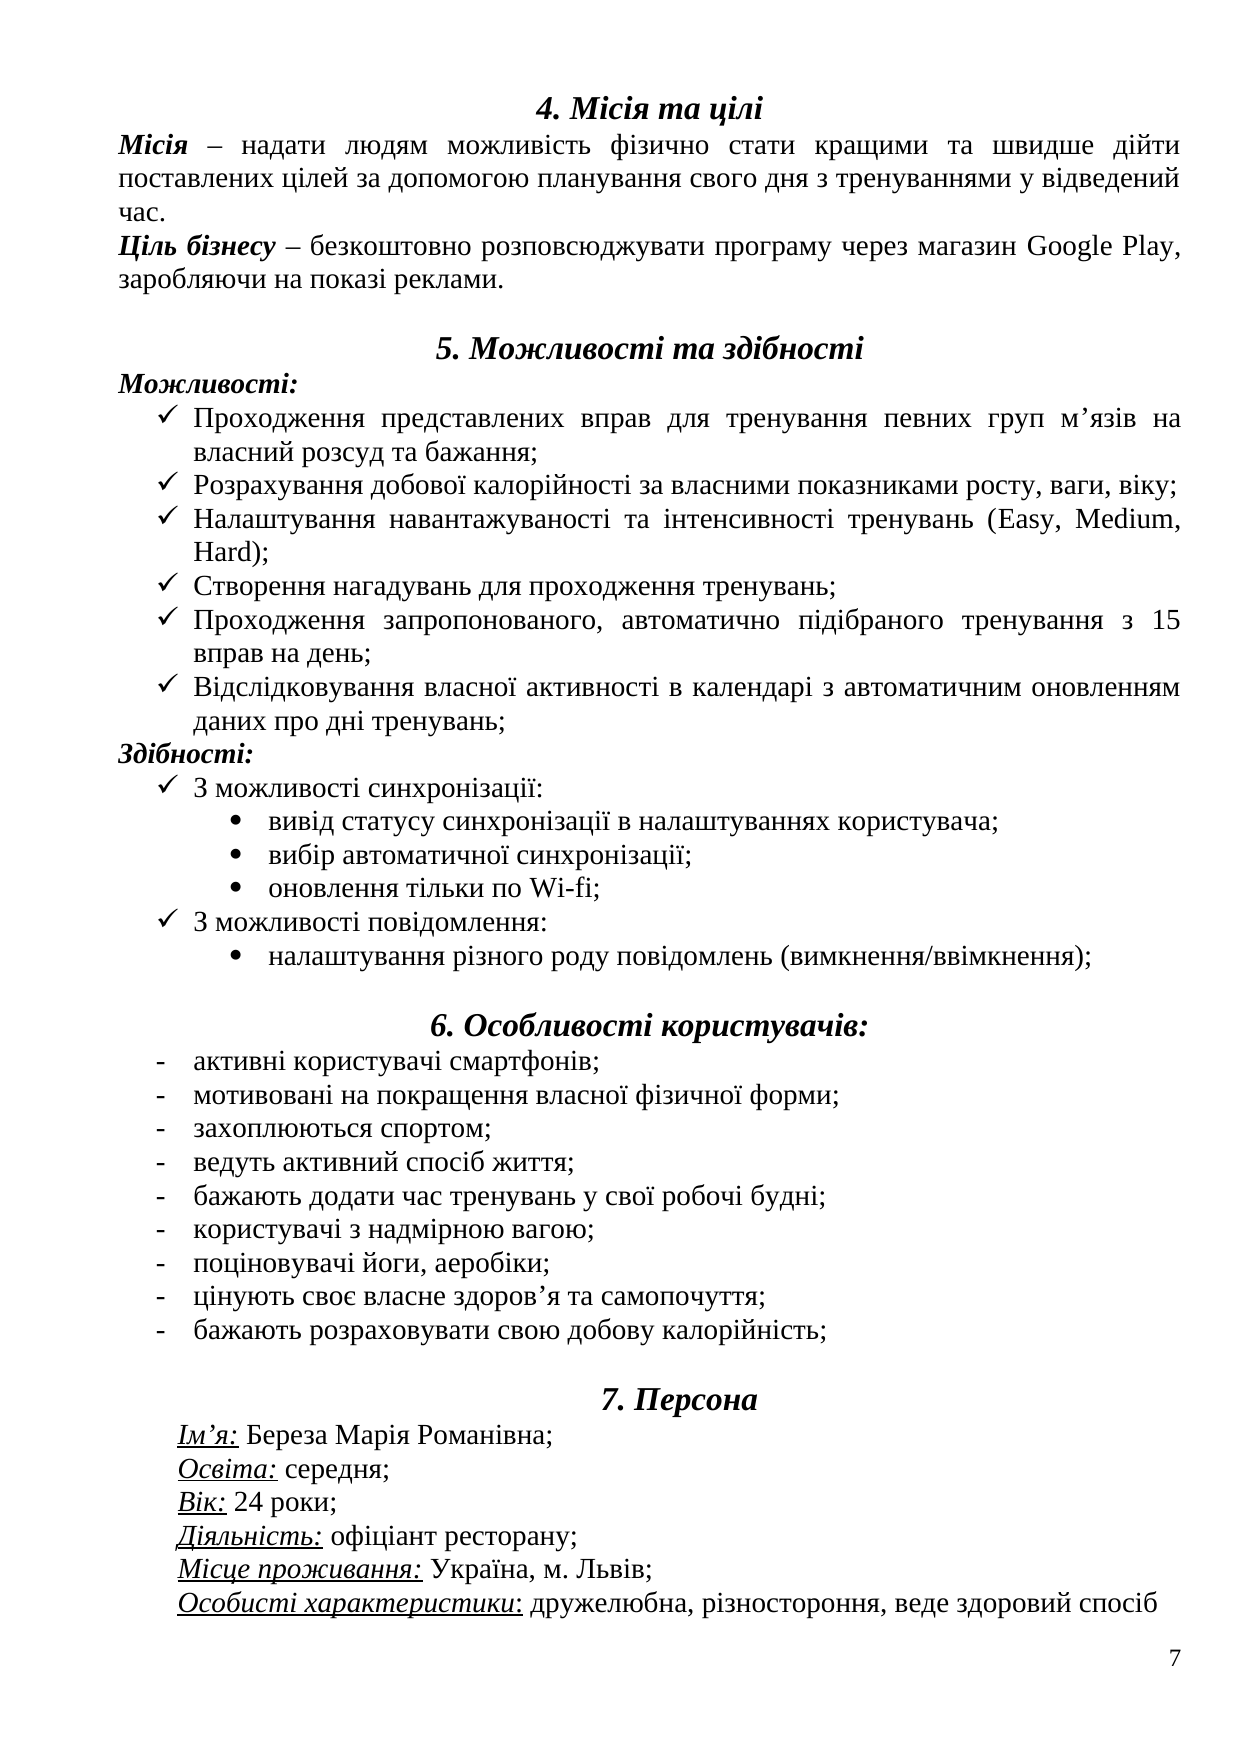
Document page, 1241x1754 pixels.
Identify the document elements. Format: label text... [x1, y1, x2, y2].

list поціновувачі йоги, аеробіки; [156, 1245, 1181, 1278]
text Ім’я: Береза Марія Романівна; [118, 1417, 1181, 1451]
text 5. Можливості та здібності [118, 328, 1181, 367]
text 6. Особливості користувачів: [118, 1005, 1181, 1043]
text Здібності: [118, 736, 1181, 770]
list Розрахування добової калорійності за власними показниками росту, ваги, віку; [156, 467, 1181, 501]
list Проходження представлених вправ для тренування певних груп м’язів на власний розсуд та бажання; [156, 400, 1181, 467]
text Особисті характеристики: дружелюбна, різностороння, веде здоровий спосіб [118, 1585, 1181, 1618]
list вибір автоматичної синхронізації; [231, 837, 1181, 871]
list вивід статусу синхронізації в налаштуваннях користувача; [231, 803, 1181, 837]
text Вік: 24 роки; [118, 1484, 1181, 1518]
list Налаштування навантажуваності та інтенсивності тренувань (Easy, Medium, Hard); [156, 501, 1181, 568]
list захоплюються спортом; [156, 1111, 1181, 1144]
text Місія – надати людям можливість фізично стати кращими та швидше дійти поставлених цілей за допомогою планування свого дня з тренуваннями у відведений час. [118, 127, 1181, 228]
text Освіта: середня; [118, 1451, 1181, 1484]
list оновлення тільки по Wi-fi; [231, 871, 1181, 904]
text Місце проживання: Україна, м. Львів; [118, 1551, 1181, 1585]
list бажають додати час тренувань у свої робочі будні; [156, 1178, 1181, 1211]
list З можливості повідомлення: [156, 904, 1181, 938]
list активні користувачі смартфонів; [156, 1043, 1181, 1077]
list ведуть активний спосіб життя; [156, 1144, 1181, 1178]
list цінують своє власне здоров’я та самопочуття; [156, 1278, 1181, 1312]
text Можливості: [118, 367, 1181, 400]
list Відслідковування власної активності в календарі з автоматичним оновленням даних про дні тренувань; [156, 669, 1181, 736]
text 4. Місія та цілі [118, 89, 1181, 127]
text 7. Персона [118, 1379, 1181, 1417]
list Створення нагадувань для проходження тренувань; [156, 568, 1181, 602]
list бажають розраховувати свою добову калорійність; [156, 1312, 1181, 1345]
list мотивовані на покращення власної фізичної форми; [156, 1077, 1181, 1111]
list користувачі з надмірною вагою; [156, 1211, 1181, 1245]
list Проходження запропонованого, автоматично підібраного тренування з 15 вправ на день; [156, 602, 1181, 669]
text Діяльність: офіціант ресторану; [118, 1518, 1181, 1551]
text Ціль бізнесу – безкоштовно розповсюджувати програму через магазин Google Play, заробляючи на показі реклами. [118, 228, 1181, 295]
list З можливості синхронізації: [156, 770, 1181, 803]
list налаштування різного роду повідомлень (вимкнення/ввімкнення); [231, 938, 1181, 972]
